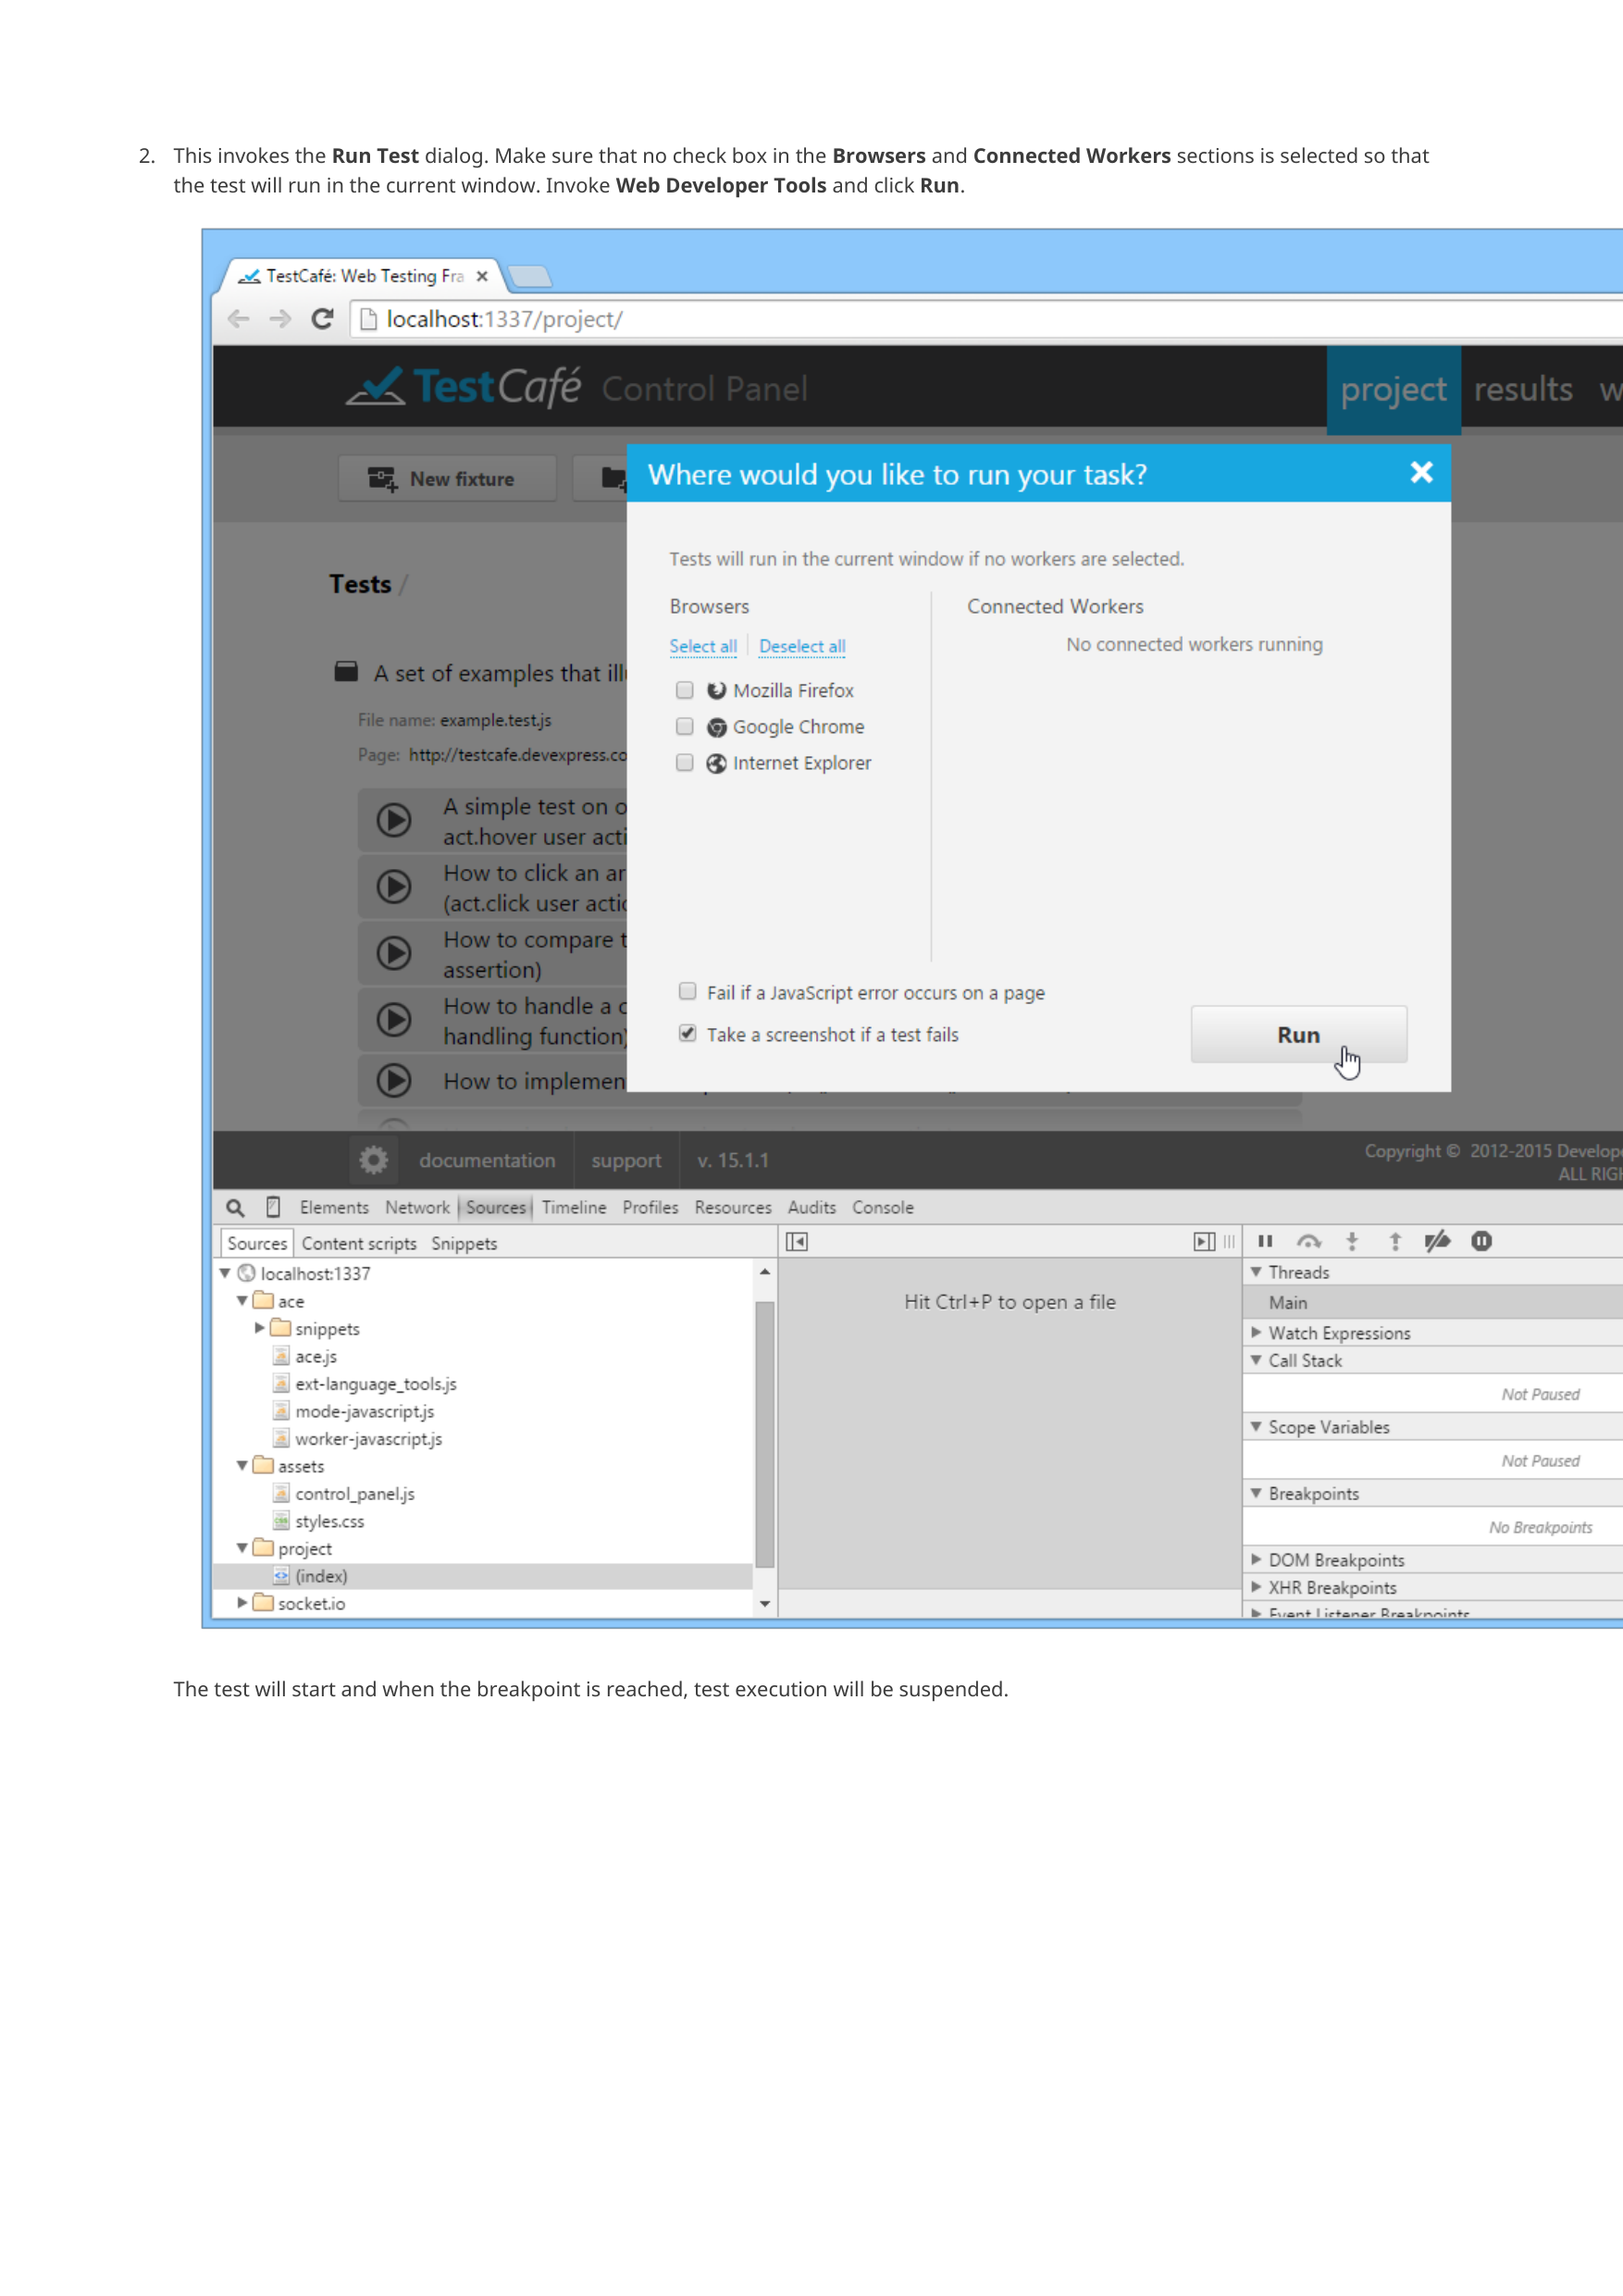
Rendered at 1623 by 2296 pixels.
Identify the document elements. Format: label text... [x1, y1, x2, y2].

picture [173, 200, 1623, 1672]
text The test will start and when the breakpoint is reached, test execution will be suspended. [173, 1674, 1449, 1704]
